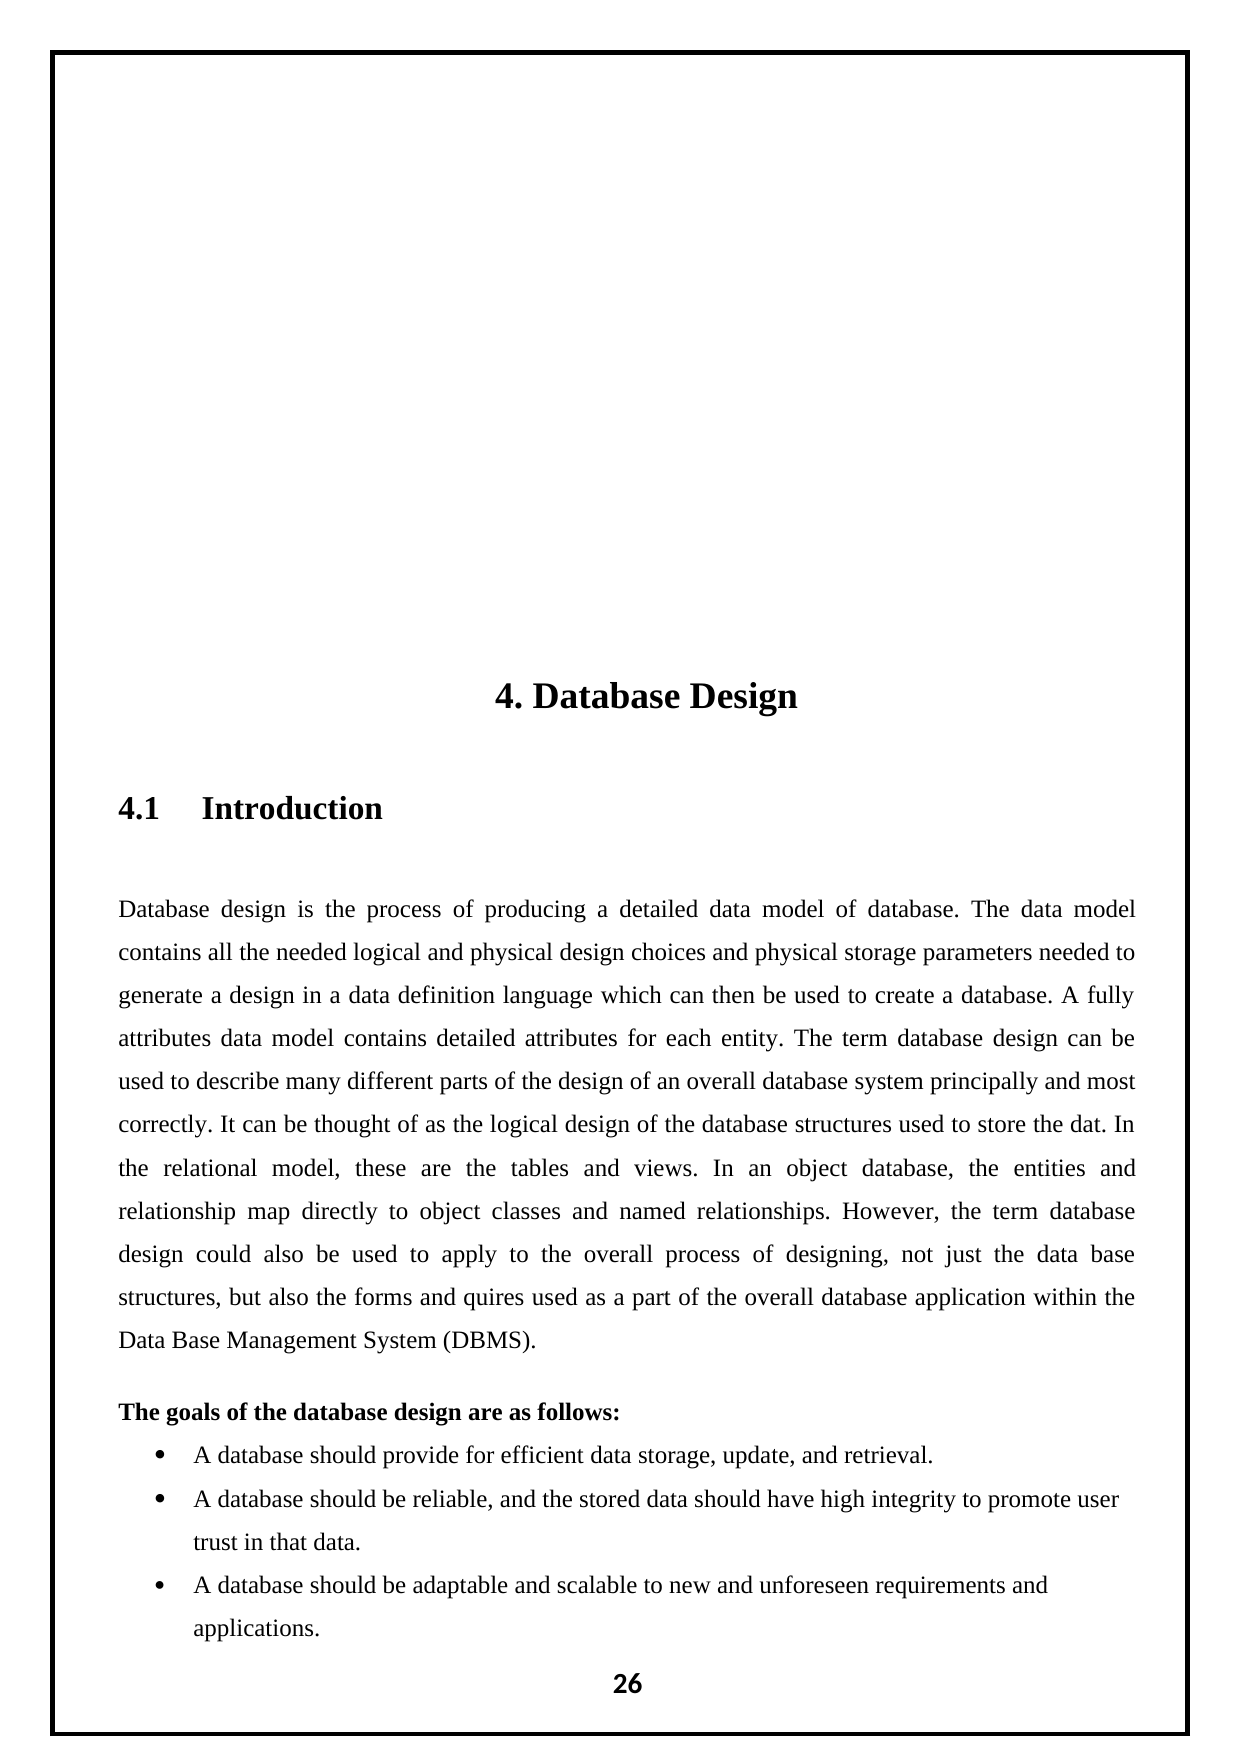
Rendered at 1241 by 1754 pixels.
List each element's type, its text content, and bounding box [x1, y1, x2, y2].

list The goals of the database design are as follows: [118, 1397, 1137, 1426]
list Database Design [156, 674, 1137, 717]
list Introduction [118, 788, 1137, 826]
list A database should be reliable, and the stored data should have high integrity to promote user trust in that data. [156, 1484, 1137, 1556]
list A database should be adaptable and scalable to new and unforeseen requirements and applications. [156, 1570, 1137, 1642]
list A database should provide for efficient data storage, update, and retrieval. [156, 1441, 1137, 1469]
text Database design is the process of producing a detailed data model of database. The data model contains all the needed logical and physical design choices and physical storage parameters needed to generate a design in a data definition language which can then be used to create a database. A fully attributes data model contains detailed attributes for each entity. The term database design can be used to describe many different parts of the design of an overall database system principally and most correctly. It can be thought of as the logical design of the database structures used to store the dat. In the relational model, these are the tables and views. In an object database, the entities and relationship map directly to object classes and named relationships. However, the term database design could also be used to apply to the overall process of designing, not just the data base structures, but also the forms and quires used as a part of the overall database application within the Data Base Management System (DBMS). [118, 894, 1137, 1354]
